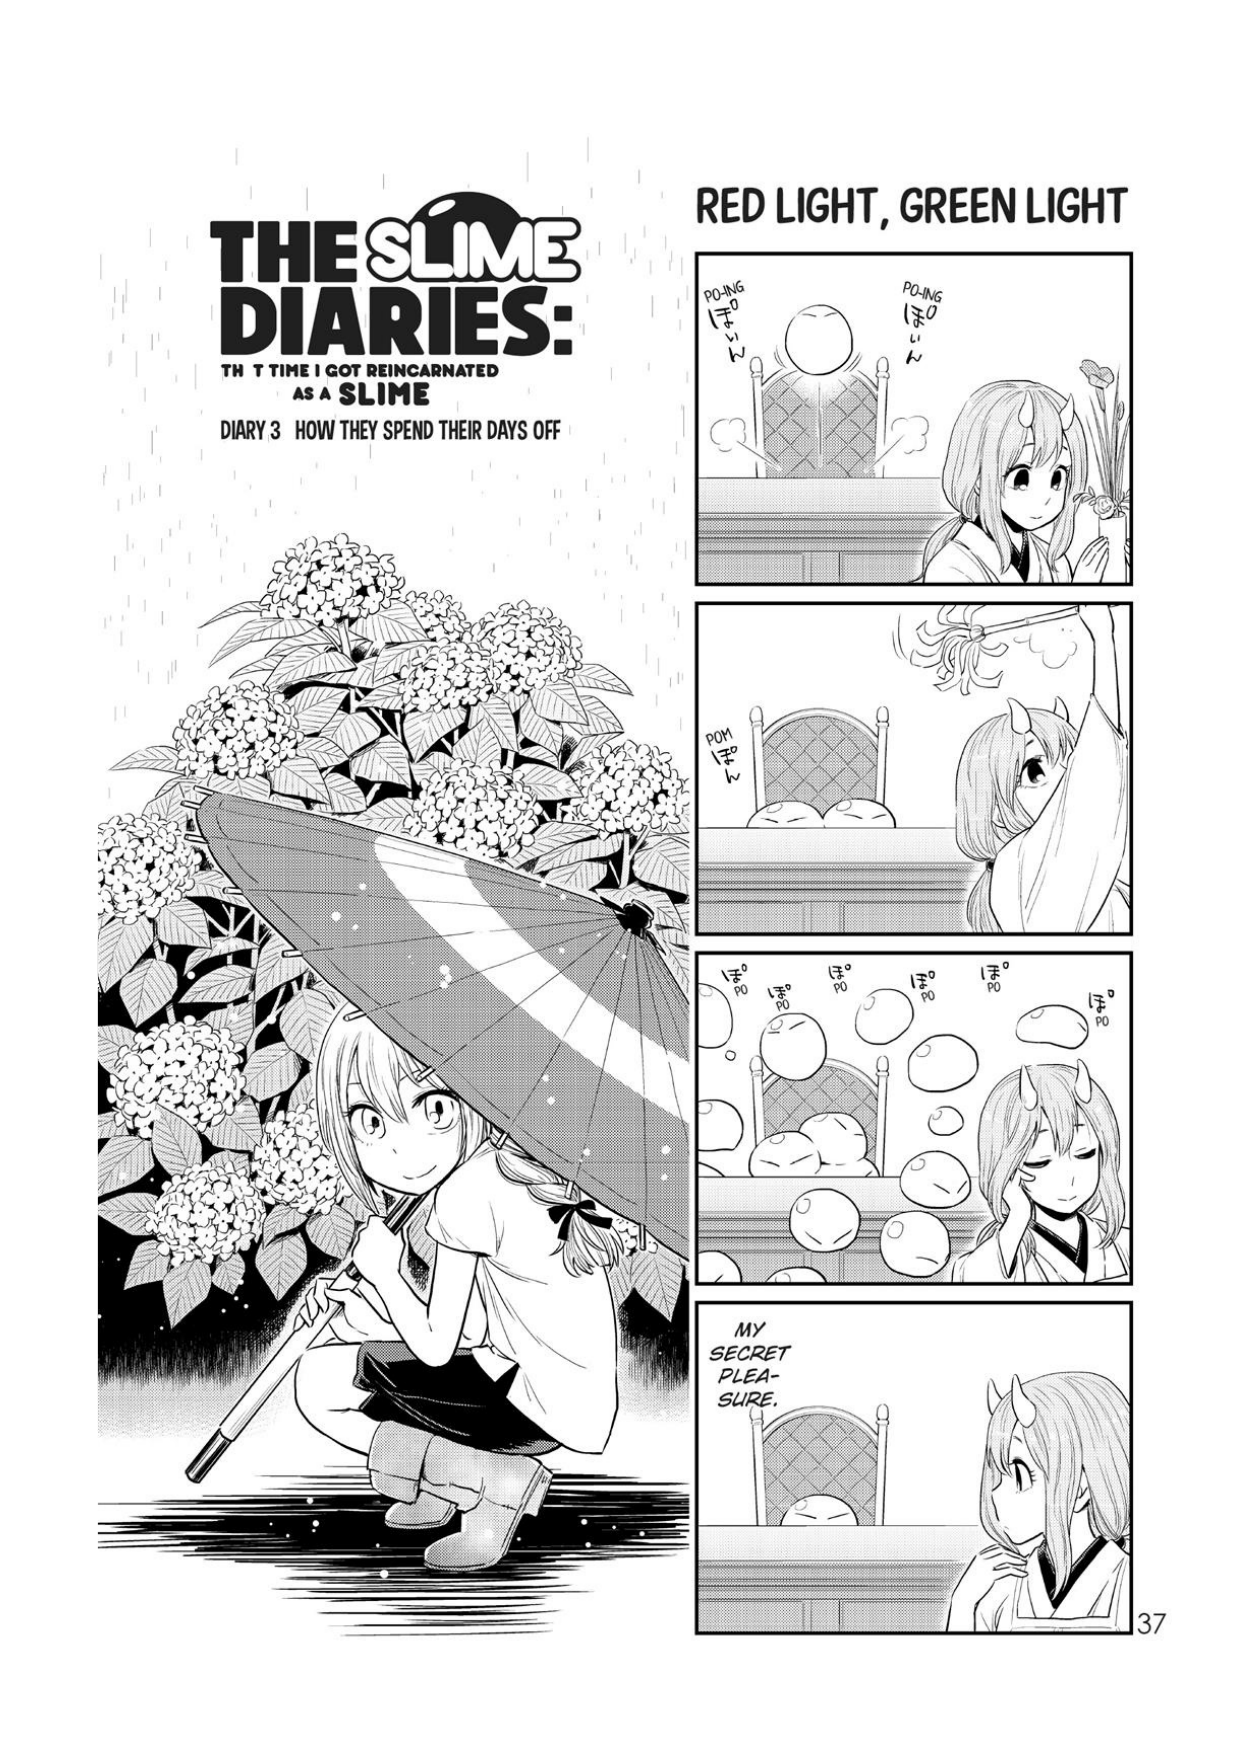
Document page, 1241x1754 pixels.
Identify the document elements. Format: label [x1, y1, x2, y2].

picture [97, 133, 1241, 1754]
